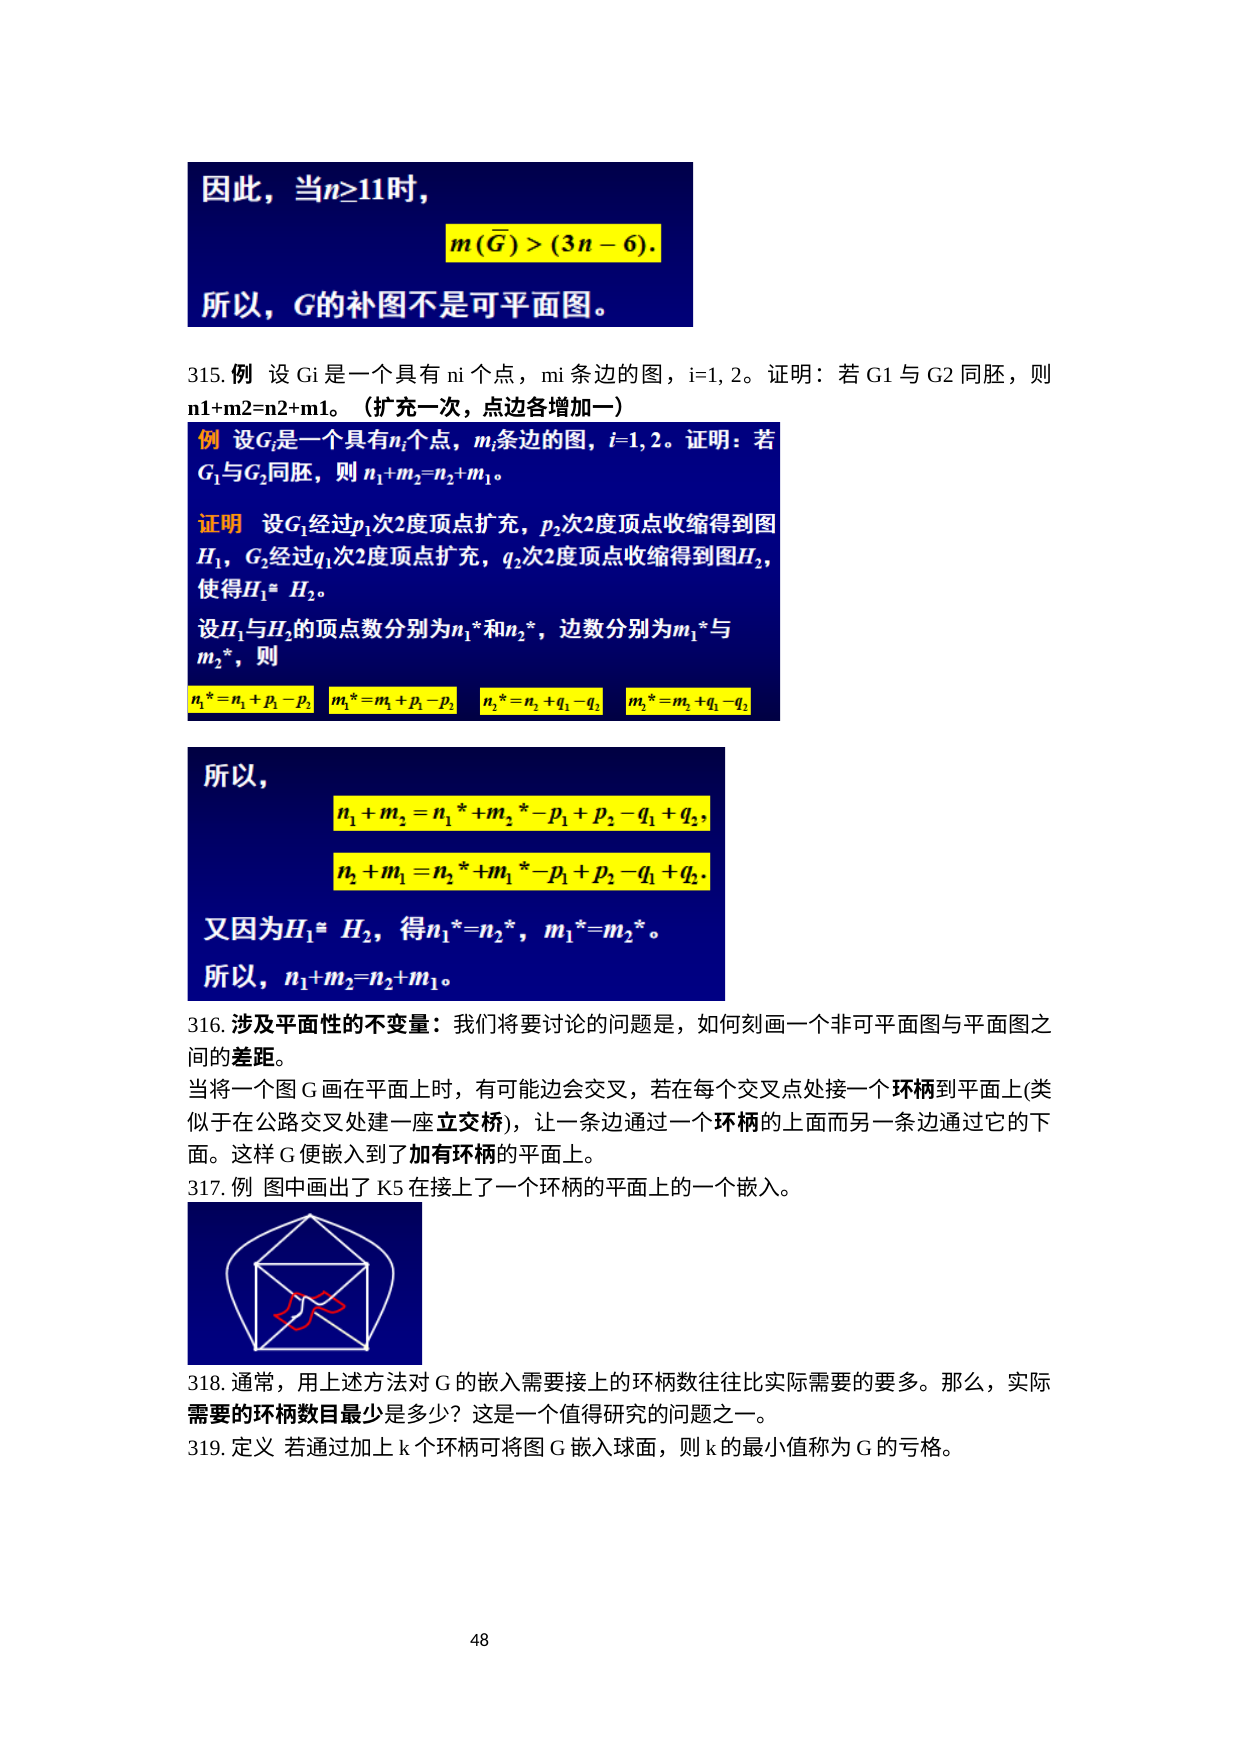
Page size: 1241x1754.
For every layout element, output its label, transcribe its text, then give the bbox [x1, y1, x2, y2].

list 通常，用上述方法对G的嵌入需要接上的环柄数往往比实际需要的要多。那么，实际需要的环柄数目最少是多少？这是一个值得研究的问题之一。 [187, 1364, 1053, 1429]
list 例 设Gi是一个具有ni个点，mi条边的图，i=1, 2。证明：若G1与G2同胚，则 n1+m2=n2+m1。（扩充一次，点边各增加一） [187, 357, 1053, 422]
picture [187, 422, 780, 721]
picture [187, 162, 694, 327]
list 当将一个图G画在平面上时，有可能边会交叉，若在每个交叉点处接一个环柄到平面上(类似于在公路交叉处建一座立交桥)，让一条边通过一个环柄的上面而另一条边通过它的下面。这样G便嵌入到了加有环柄的平面上。 [187, 1072, 1053, 1169]
list 涉及平面性的不变量：我们将要讨论的问题是，如何刻画一个非可平面图与平面图之间的差距。 [187, 1007, 1053, 1072]
picture [187, 1202, 423, 1365]
picture [187, 747, 726, 1001]
list 定义 若通过加上k个环柄可将图G嵌入球面，则k的最小值称为G的亏格。 [187, 1429, 1053, 1462]
list 例 图中画出了K5在接上了一个环柄的平面上的一个嵌入。 [187, 1169, 1053, 1202]
